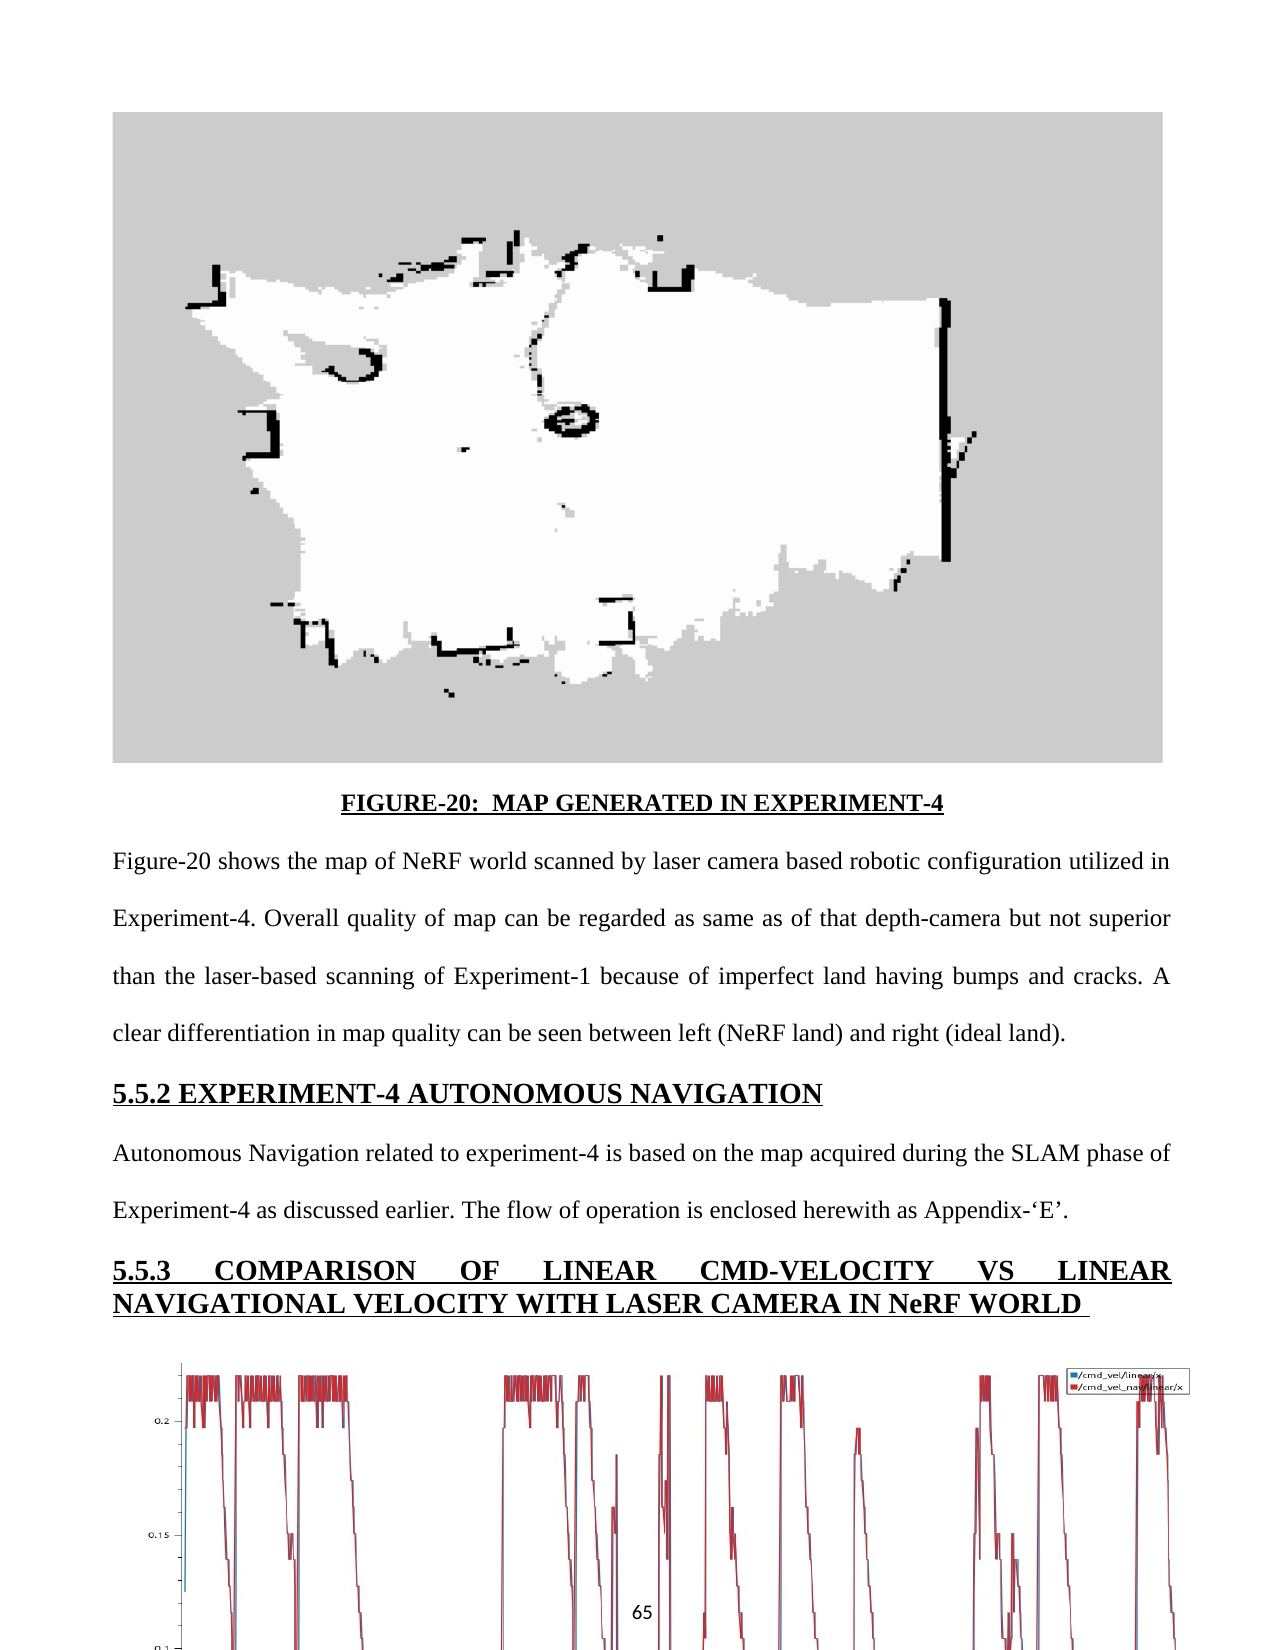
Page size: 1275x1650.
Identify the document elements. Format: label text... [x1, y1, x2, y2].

text Figure-20 shows the map of NeRF world scanned by laser camera based robotic configuration utilized in Experiment-4. Overall quality of map can be regarded as same as of that depth-camera but not superior than the laser-based scanning of Experiment-1 because of imperfect land having bumps and cracks. A clear differentiation in map quality can be seen between left (NeRF land) and right (ideal land). [112, 846, 1172, 1047]
text 5.5.2 EXPERIMENT-4 AUTONOMOUS NAVIGATION [112, 1076, 1172, 1109]
text Autonomous Navigation related to experiment-4 is based on the map acquired during the SLAM phase of Experiment-4 as discussed earlier. The flow of operation is enclosed herewith as Appendix-‘E’. [112, 1138, 1172, 1224]
text 5.5.3 COMPARISON OF LINEAR CMD-VELOCITY VS LINEAR NAVIGATIONAL VELOCITY WITH LASER CAMERA IN NeRF WORLD [112, 1283, 1172, 1320]
picture [112, 112, 1163, 763]
picture [147, 1362, 1197, 1650]
text FIGURE-20: MAP GENERATED IN EXPERIMENT-4 [112, 788, 1172, 817]
text 5.5.3 COMPARISON OF LINEAR CMD-VELOCITY VS LINEAR NAVIGATIONAL VELOCITY WITH LASER CAMERA IN NeRF WORLD [112, 1253, 1172, 1282]
